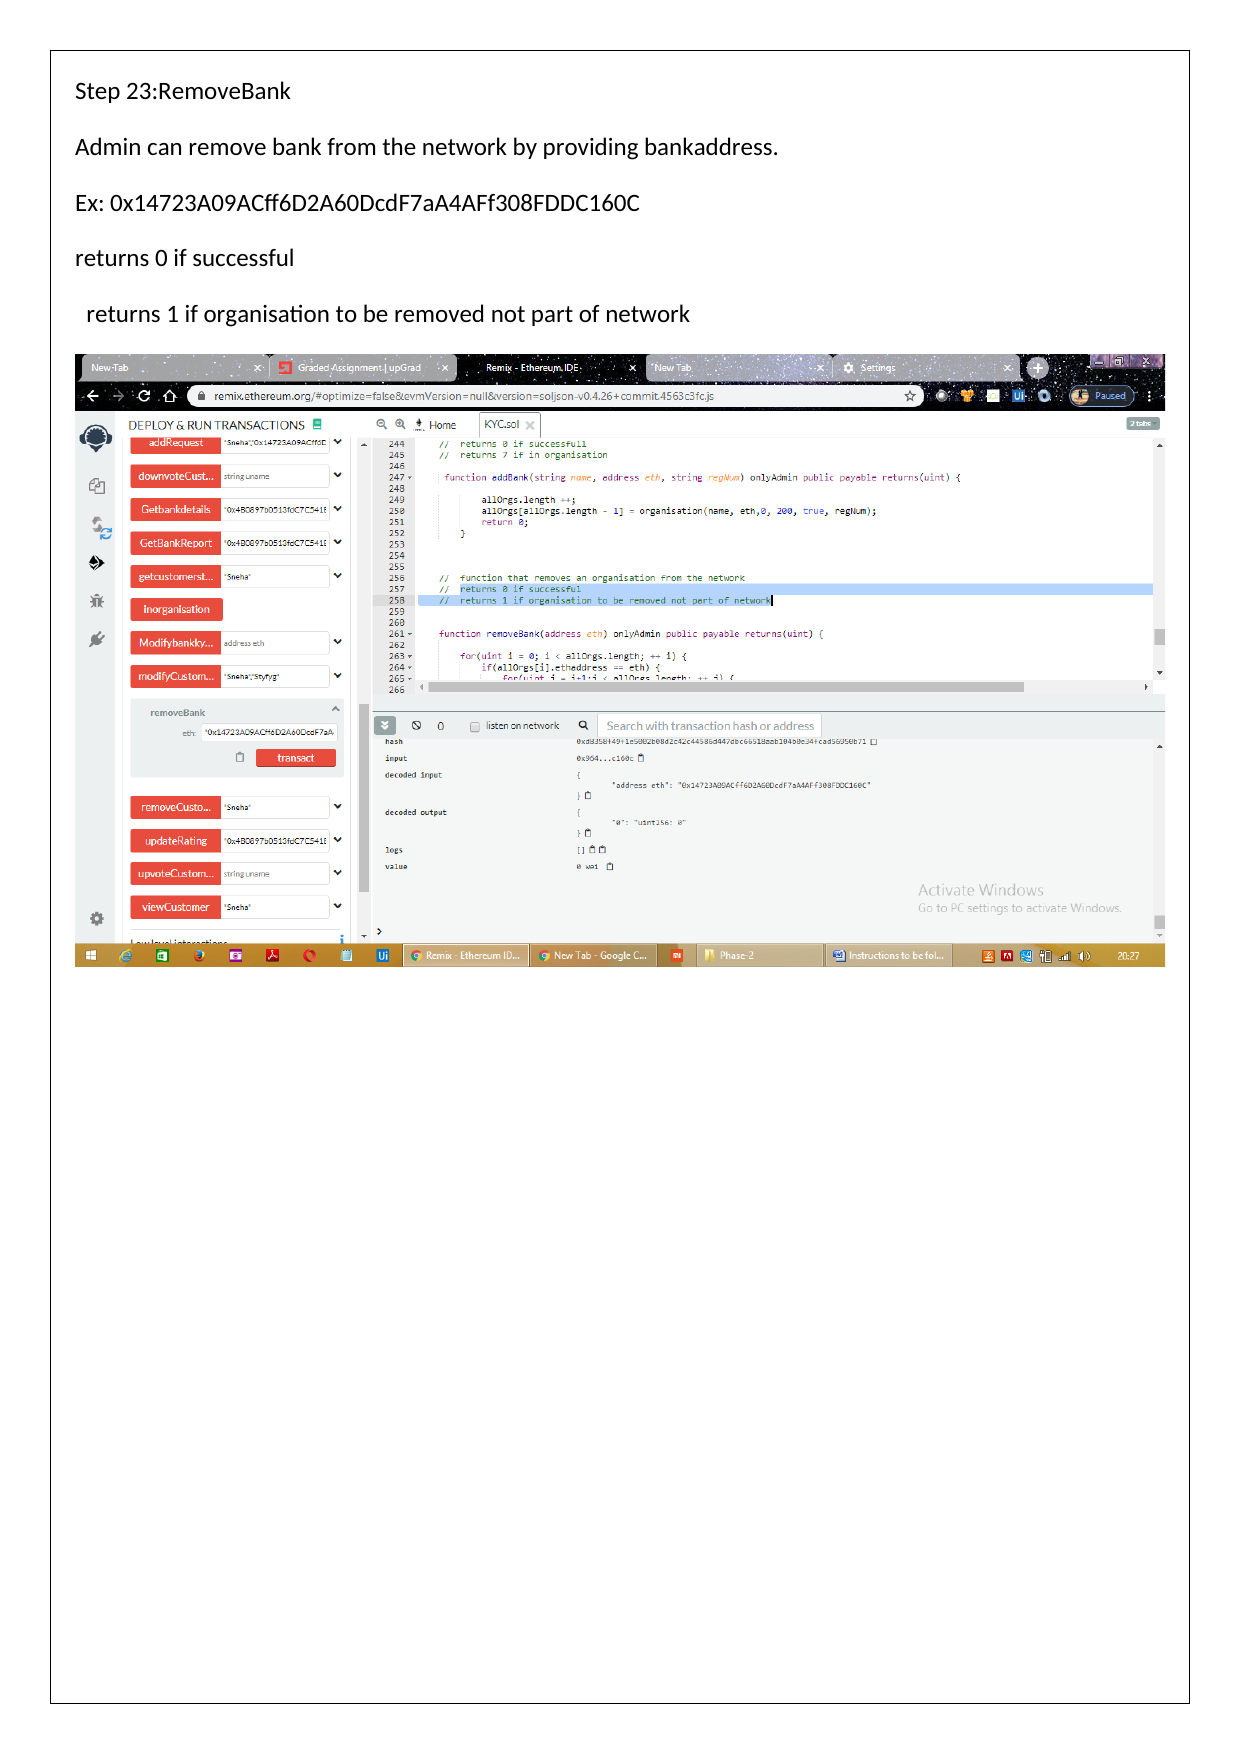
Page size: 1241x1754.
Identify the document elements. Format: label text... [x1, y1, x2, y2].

text returns 0 if successful [75, 242, 1165, 273]
text returns 1 if organisation to be removed not part of network [75, 298, 1165, 329]
text Admin can remove bank from the network by providing bankaddress. [75, 131, 1165, 161]
picture [75, 354, 1166, 967]
text Step 23:RemoveBank [75, 75, 1165, 106]
text Ex: 0x14723A09ACff6D2A60DcdF7aA4AFf308FDDC160C [75, 187, 1165, 217]
